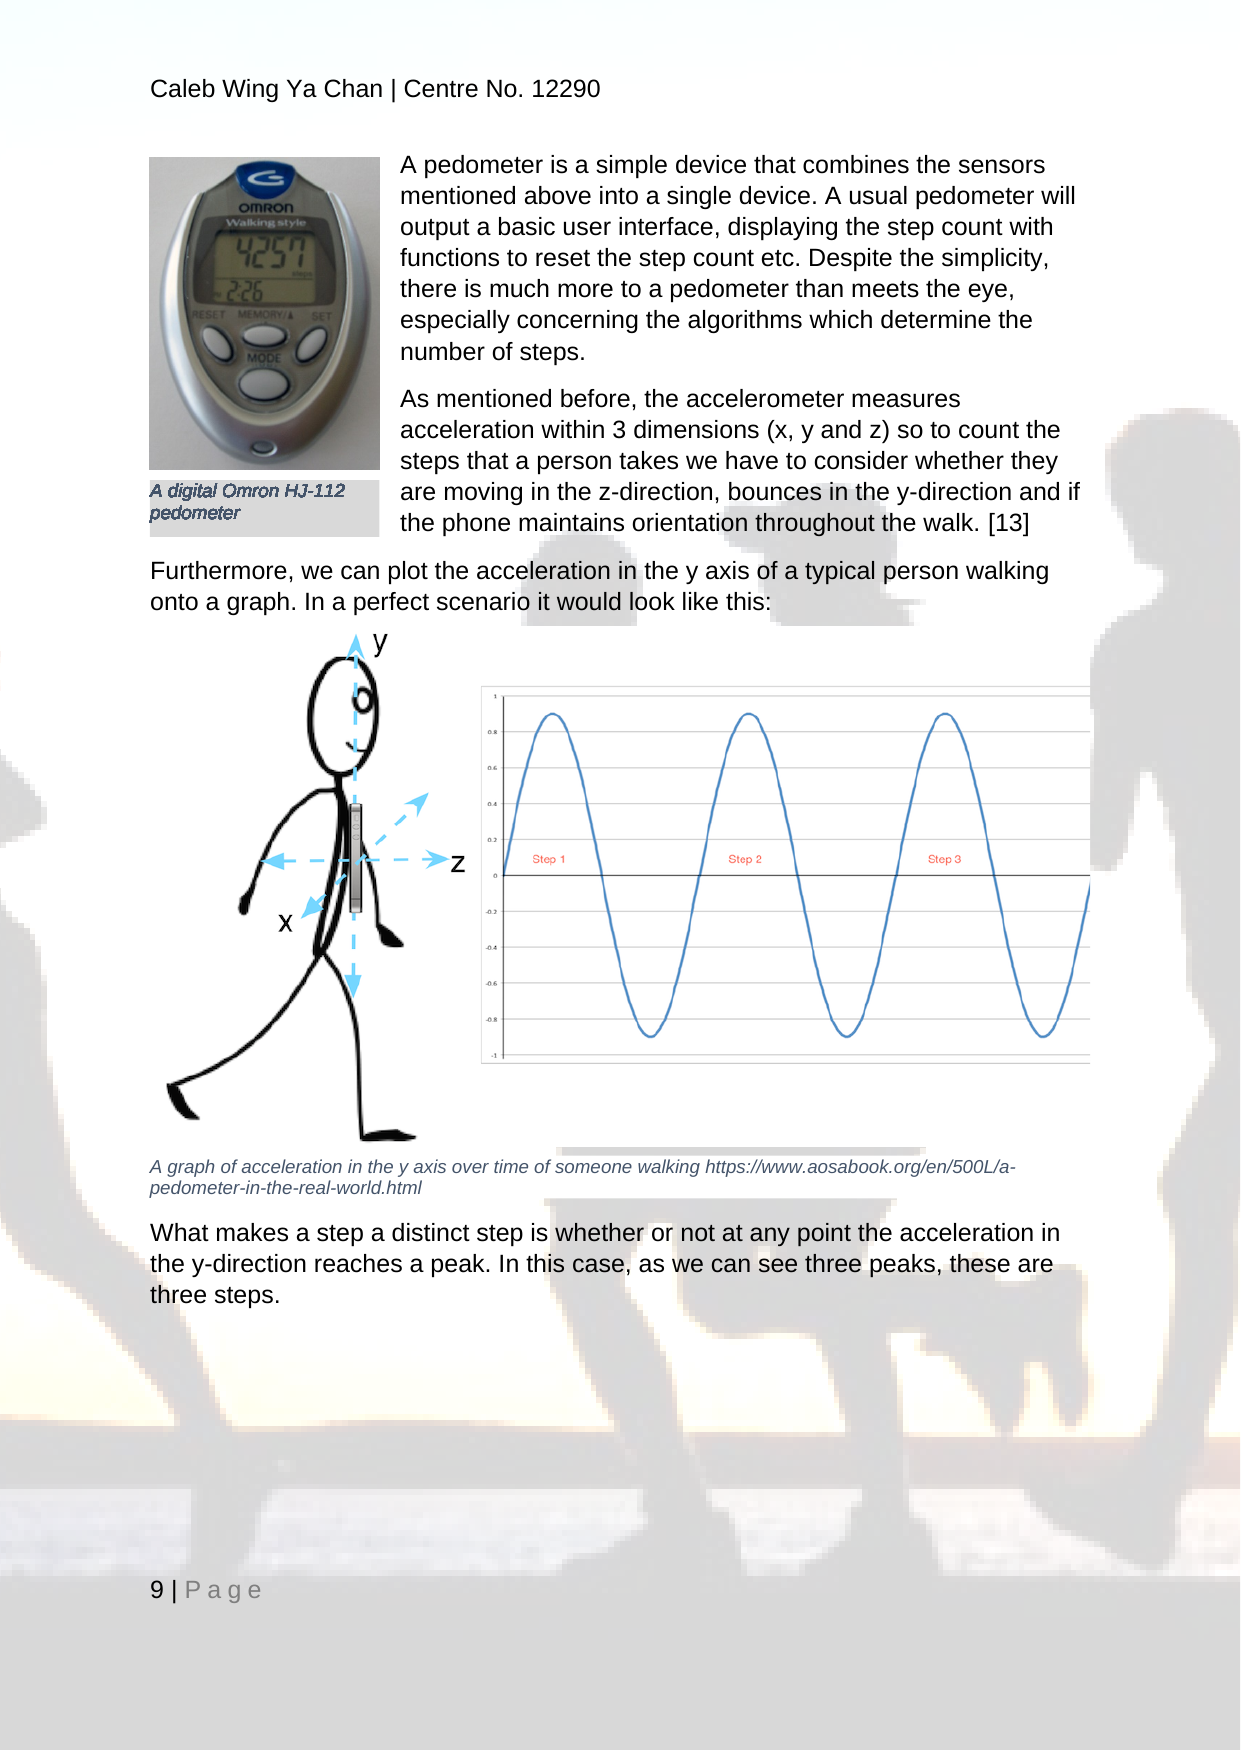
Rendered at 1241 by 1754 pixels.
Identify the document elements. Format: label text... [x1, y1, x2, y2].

picture [149, 157, 380, 470]
text A pedometer is a simple device that combines the sensors mentioned above into a single device. A usual pedometer will output a basic user interface, displaying the step count with functions to reset the step count etc. Despite the simplicity, there is much more to a pedometer than meets the eye, especially concerning the algorithms which determine the number of steps. [150, 150, 1090, 365]
text As mentioned before, the accelerometer measures acceleration within 3 dimensions (x, y and z) so to count the steps that a person takes we have to consider whether they are moving in the z-direction, bounces in the y-direction and if the phone maintains orientation throughout the walk. [150, 384, 1090, 537]
text Furthermore, we can plot the acceleration in the y axis of a typical person walking onto a graph. In a perfect scenario it would look like this: [150, 556, 1090, 616]
picture [150, 626, 1091, 1147]
text What makes a step a distinct step is whether or not at any point the acceleration in the y-direction reaches a peak. In this case, as we can see three peaks, these are three steps. [150, 1199, 1090, 1308]
